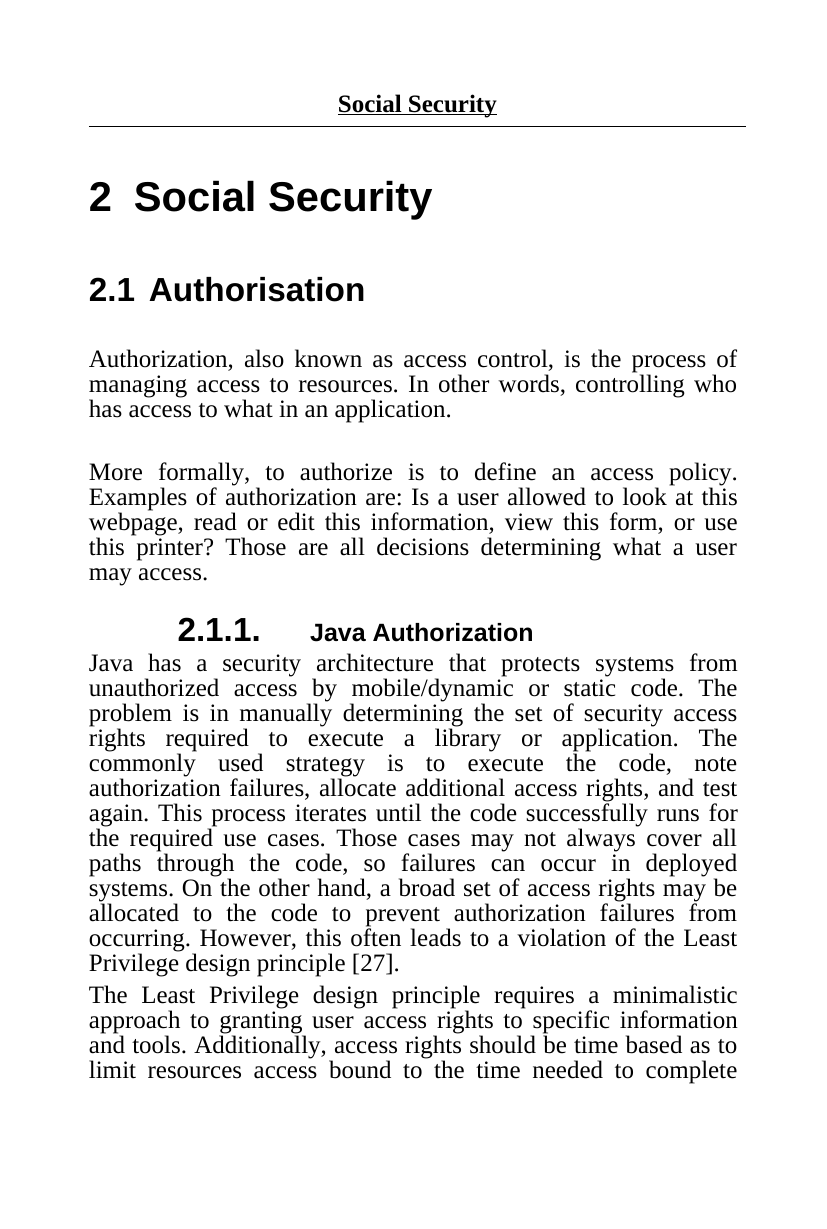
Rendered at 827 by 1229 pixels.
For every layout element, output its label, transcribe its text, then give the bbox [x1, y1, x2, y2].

subtitle Social Security [89, 172, 738, 220]
text More formally, to authorize is to define an access policy. Examples of authorization are: Is a user allowed to look at this webpage, read or edit this information, view this form, or use this printer? Those are all decisions determining what a user may access. [89, 460, 738, 585]
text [89, 983, 738, 1083]
subtitle Java Authorization [177, 623, 738, 646]
text Authorization, also known as access control, is the process of managing access to resources. In other words, controlling who has access to what in an application. [89, 348, 738, 423]
subtitle Authorisation [89, 270, 738, 308]
text Java has a security architecture that protects systems from unauthorized access by mobile/dynamic or static code. The problem is in manually determining the set of security access rights required to execute a library or application. The commonly used strategy is to execute the code, note authorization failures, allocate additional access rights, and test again. This process iterates until the code successfully runs for the required use cases. Those cases may not always cover all paths through the code, so failures can occur in deployed systems. On the other hand, a broad set of access rights may be allocated to the code to prevent authorization failures from occurring. However, this often leads to a violation of the Least Privilege design principle [27]. [89, 652, 738, 977]
